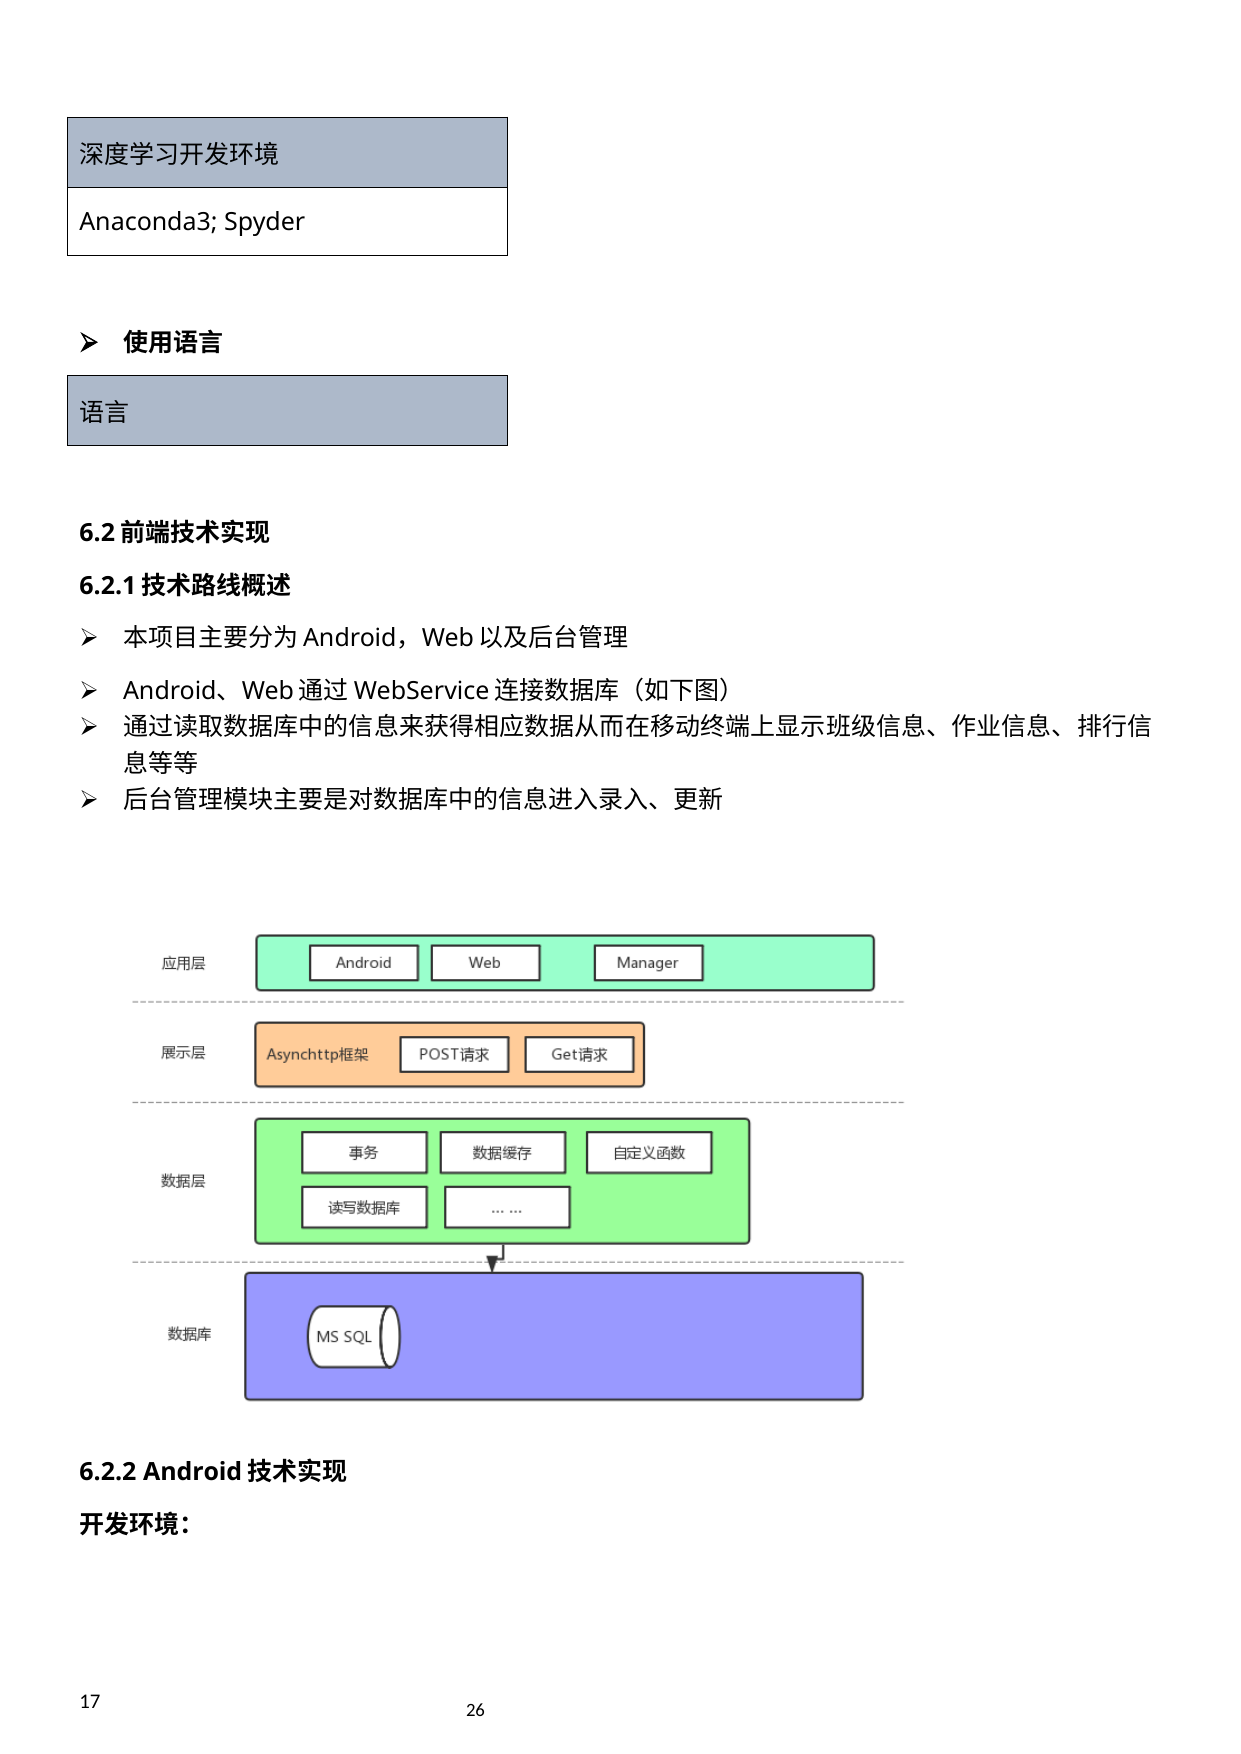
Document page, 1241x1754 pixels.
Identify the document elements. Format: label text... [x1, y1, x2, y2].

table_header 语言 [68, 376, 507, 445]
list 6.2.2 Android技术实现 [79, 1452, 1153, 1488]
table_cell Anaconda3; Spyder [68, 188, 507, 254]
list 使用语言 [79, 322, 1153, 358]
list 后台管理模块主要是对数据库中的信息进入录入、更新 [79, 779, 1153, 816]
list 6.2.1技术路线概述 [79, 565, 1153, 602]
text 6.2前端技术实现 [79, 513, 1153, 549]
list 通过读取数据库中的信息来获得相应数据从而在移动终端上显示班级信息、作业信息、排行信息等等 [79, 707, 1153, 779]
list Android、Web通过WebService连接数据库（如下图） [79, 671, 1153, 707]
picture [79, 882, 940, 1436]
table_header 深度学习开发环境 [68, 118, 507, 187]
list 本项目主要分为Android，Web以及后台管理 [79, 618, 1153, 654]
list 开发环境： [79, 1504, 1153, 1541]
